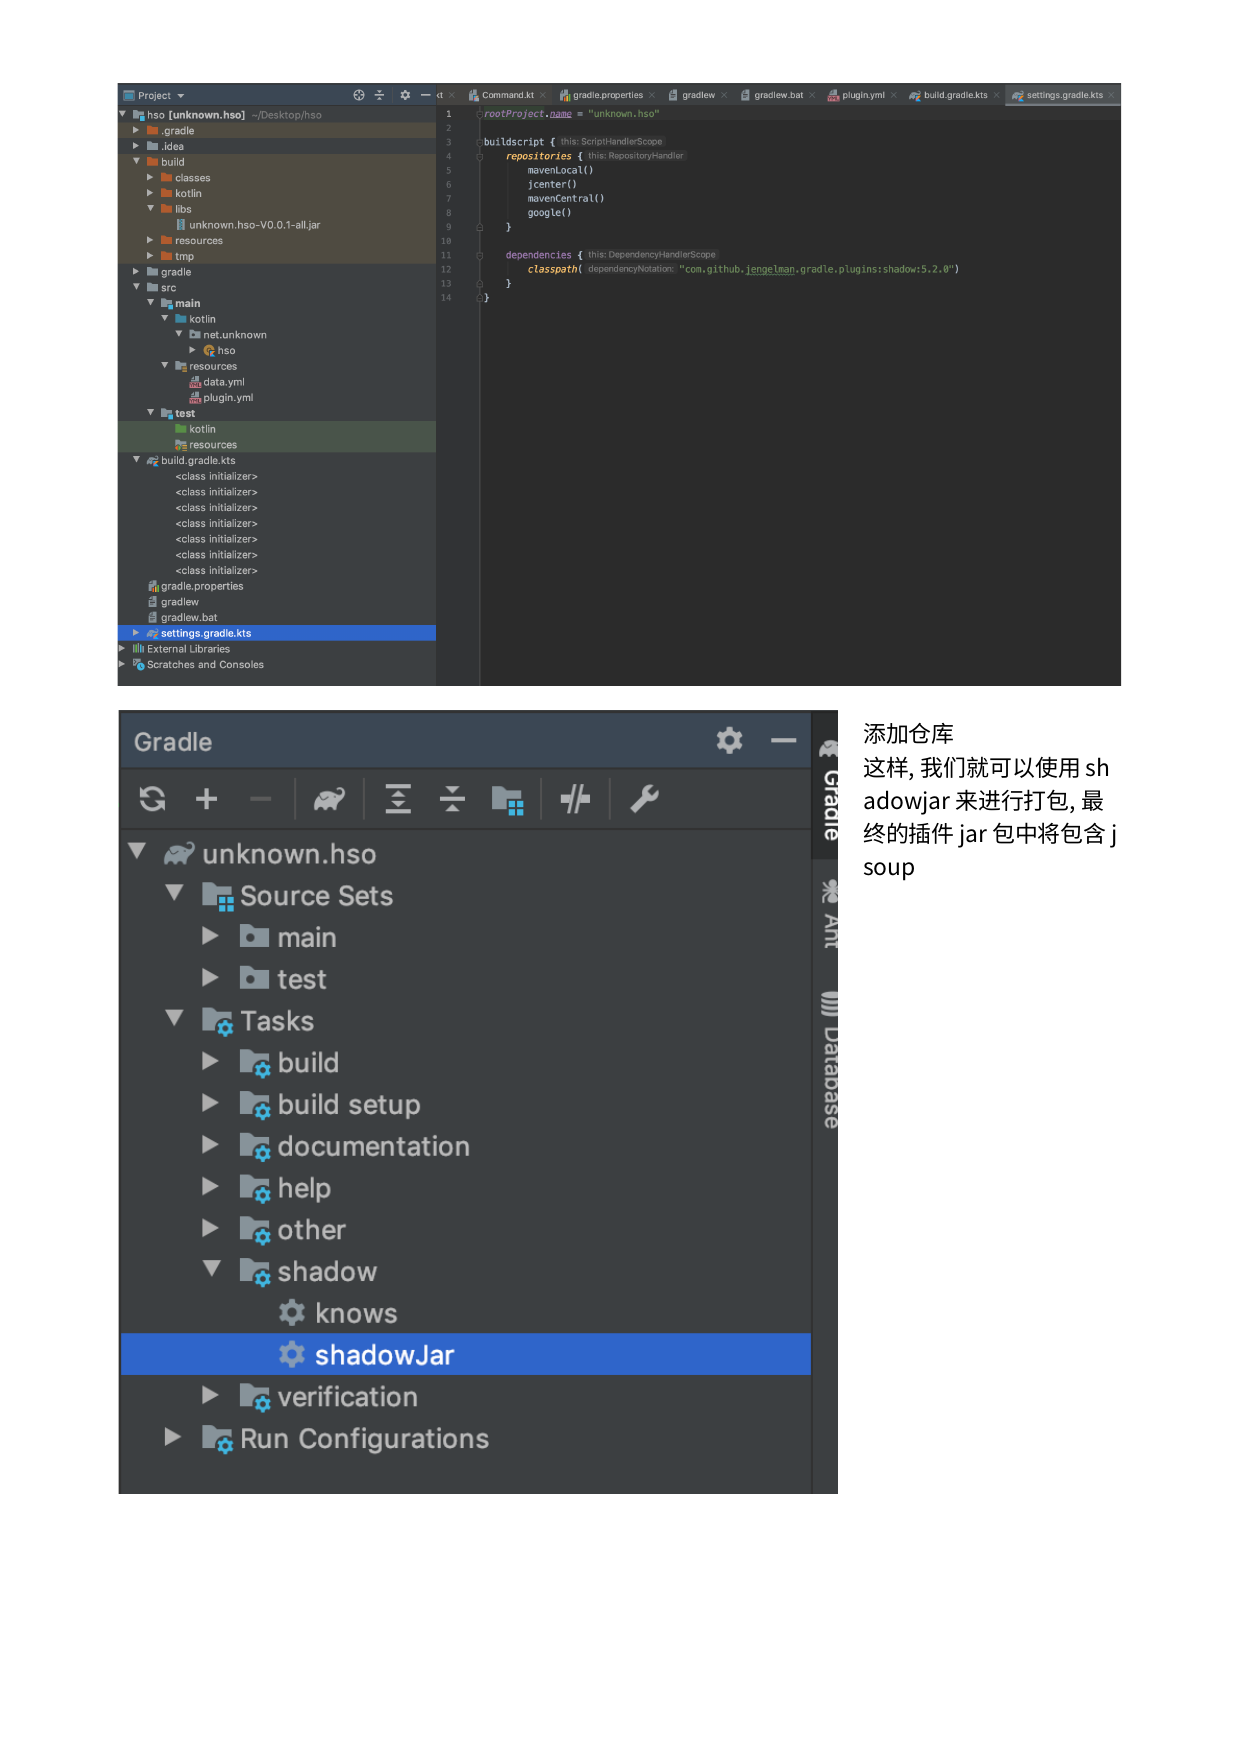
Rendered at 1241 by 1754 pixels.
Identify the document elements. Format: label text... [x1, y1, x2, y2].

text 添加仓库 [118, 686, 1122, 749]
picture [117, 83, 1122, 686]
text 这样, 我们就可以使用shadowjar来进行打包, 最终的插件jar包中将包含jsoup [838, 749, 1122, 882]
picture [117, 710, 838, 1494]
